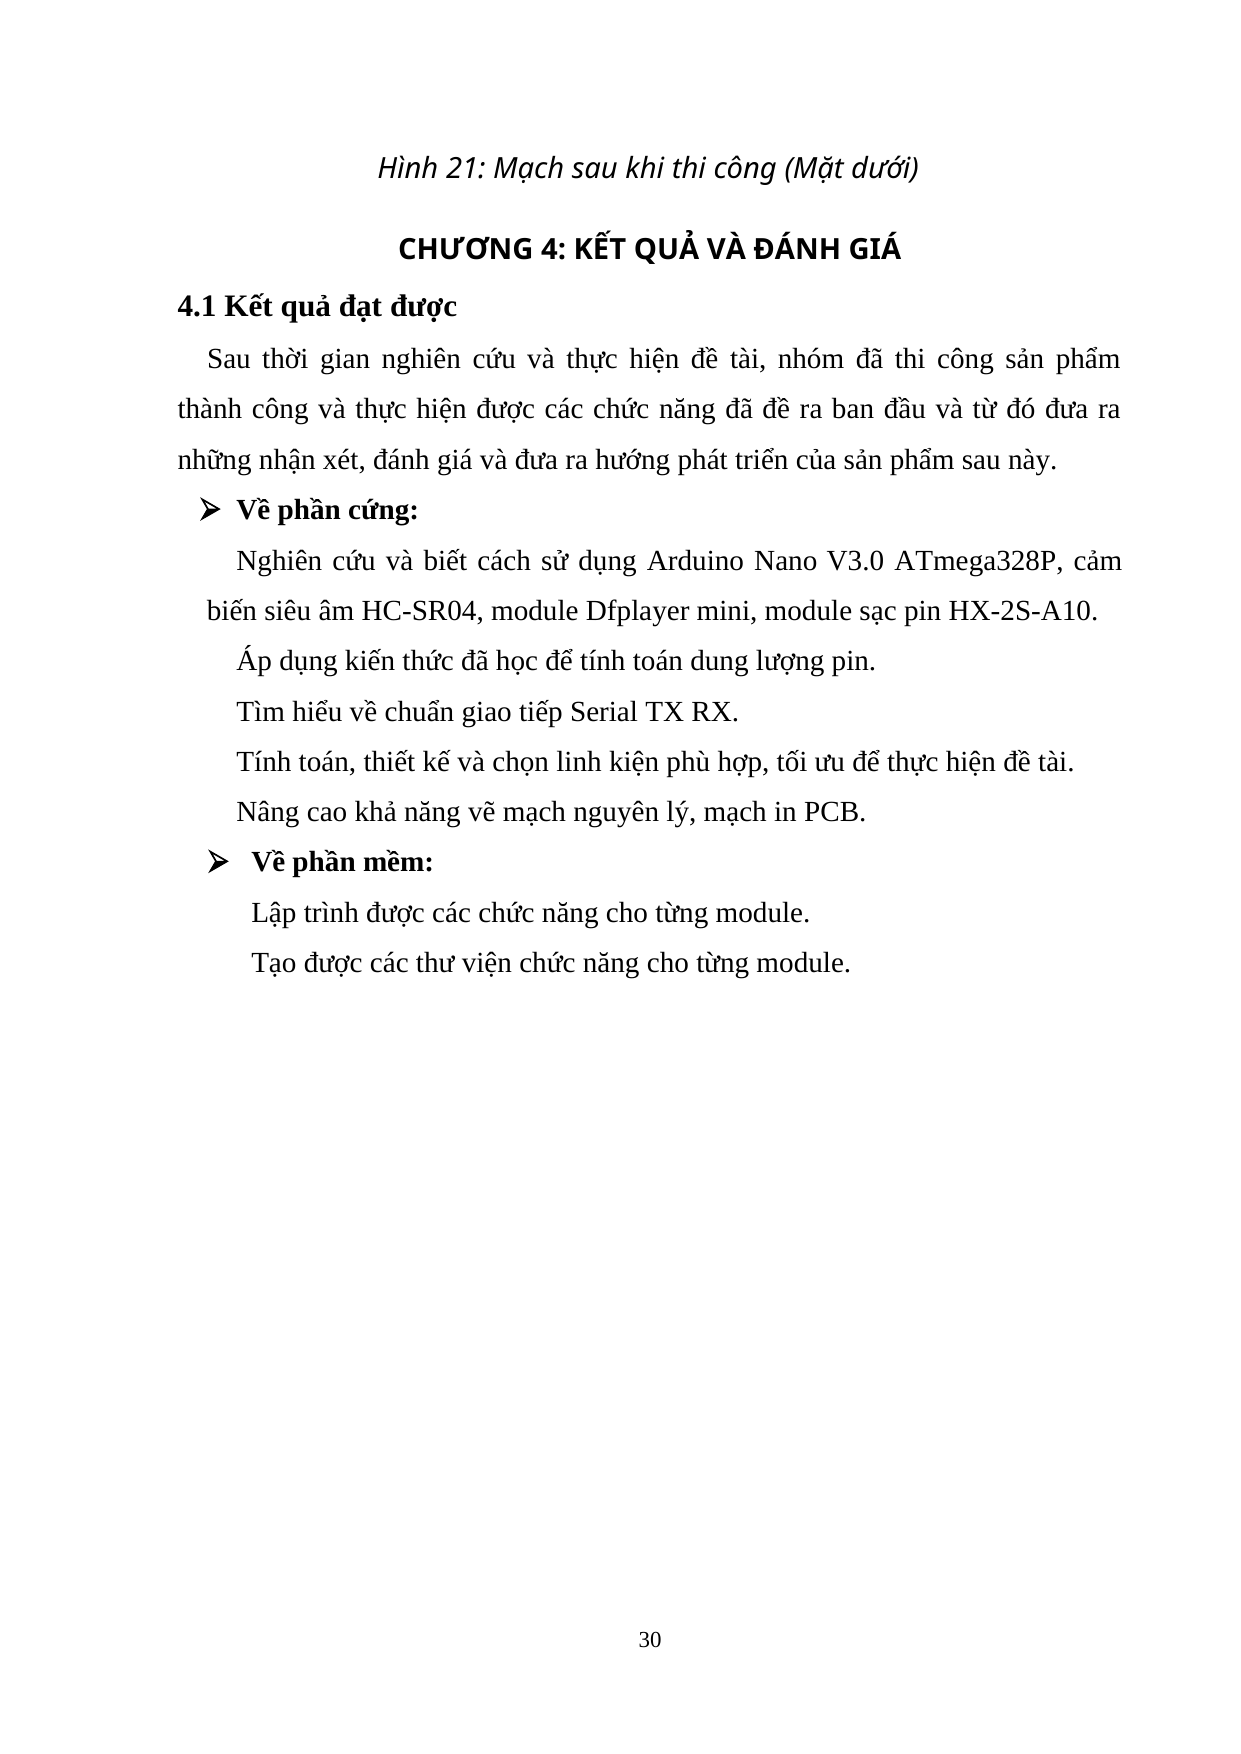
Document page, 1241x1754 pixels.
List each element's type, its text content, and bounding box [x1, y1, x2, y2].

list Về phần cứng: [199, 492, 1122, 526]
text Sau thời gian nghiên cứu và thực hiện đề tài, nhóm đã thi công sản phẩm thành công và thực hiện được các chức năng đã đề ra ban đầu và từ đó đưa ra những nhận xét, đánh giá và đưa ra hướng phát triển của sản phẩm sau này. [177, 341, 1122, 476]
text Tạo được các thư viện chức năng cho từng module. [251, 945, 1122, 979]
text Nghiên cứu và biết cách sử dụng Arduino Nano V3.0 ATmega328P, cảm biến siêu âm HC-SR04, module Dfplayer mini, module sạc pin HX-2S-A10. [207, 543, 1122, 627]
text Lập trình được các chức năng cho từng module. [251, 895, 1122, 928]
text Tính toán, thiết kế và chọn linh kiện phù hợp, tối ưu để thực hiện đề tài. [207, 744, 1122, 777]
text Hình 21: Mạch sau khi thi công (Mặt dưới) [177, 148, 1122, 187]
list Về phần mềm: [207, 844, 1122, 878]
text Tìm hiểu về chuẩn giao tiếp Serial TX RX. [207, 694, 1122, 727]
subtitle CHƯƠNG 4: KẾT QUẢ VÀ ĐÁNH GIÁ [177, 228, 1122, 268]
subtitle 4.1 Kết quả đạt được [177, 287, 1122, 323]
text Áp dụng kiến thức đã học để tính toán dung lượng pin. [207, 643, 1122, 677]
text Nâng cao khả năng vẽ mạch nguyên lý, mạch in PCB. [207, 794, 1122, 828]
